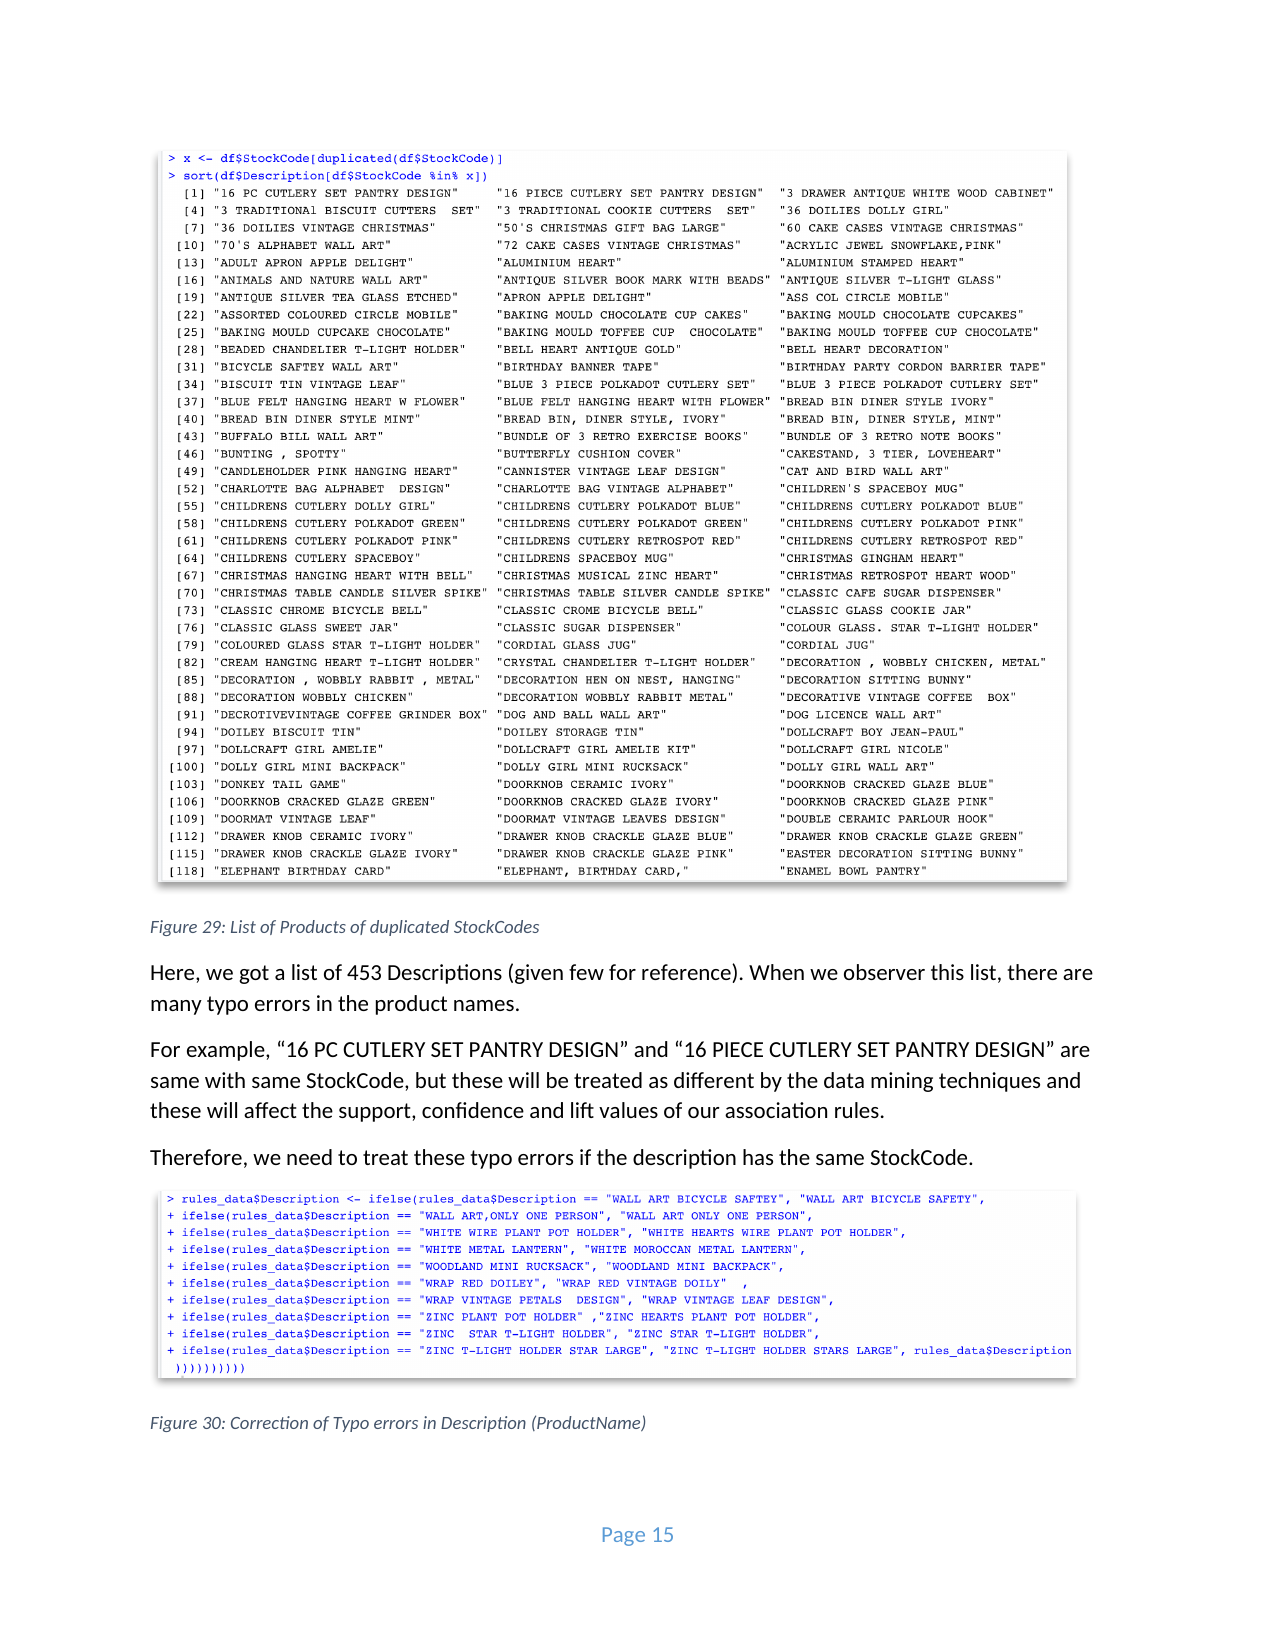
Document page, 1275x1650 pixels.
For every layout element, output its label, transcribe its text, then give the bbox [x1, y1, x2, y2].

text Figure 29: List of Products of duplicated StockCodes [150, 915, 1125, 938]
text For example, “16 PC CUTLERY SET PANTRY DESIGN” and “16 PIECE CUTLERY SET PANTRY DESIGN” are same with same StockCode, but these will be treated as different by the data mining techniques and these will affect the support, confidence and lift values of our association rules. [150, 1036, 1125, 1124]
text Therefore, we need to treat these typo errors if the description has the same StockCode. [150, 1143, 1125, 1171]
picture [158, 1191, 1076, 1378]
picture [158, 151, 1067, 882]
text Figure 30: Correction of Typo errors in Description (ProductName) [150, 1411, 1125, 1434]
text Here, we got a list of 453 Descriptions (given few for reference). When we observer this list, there are many typo errors in the product names. [150, 958, 1125, 1017]
